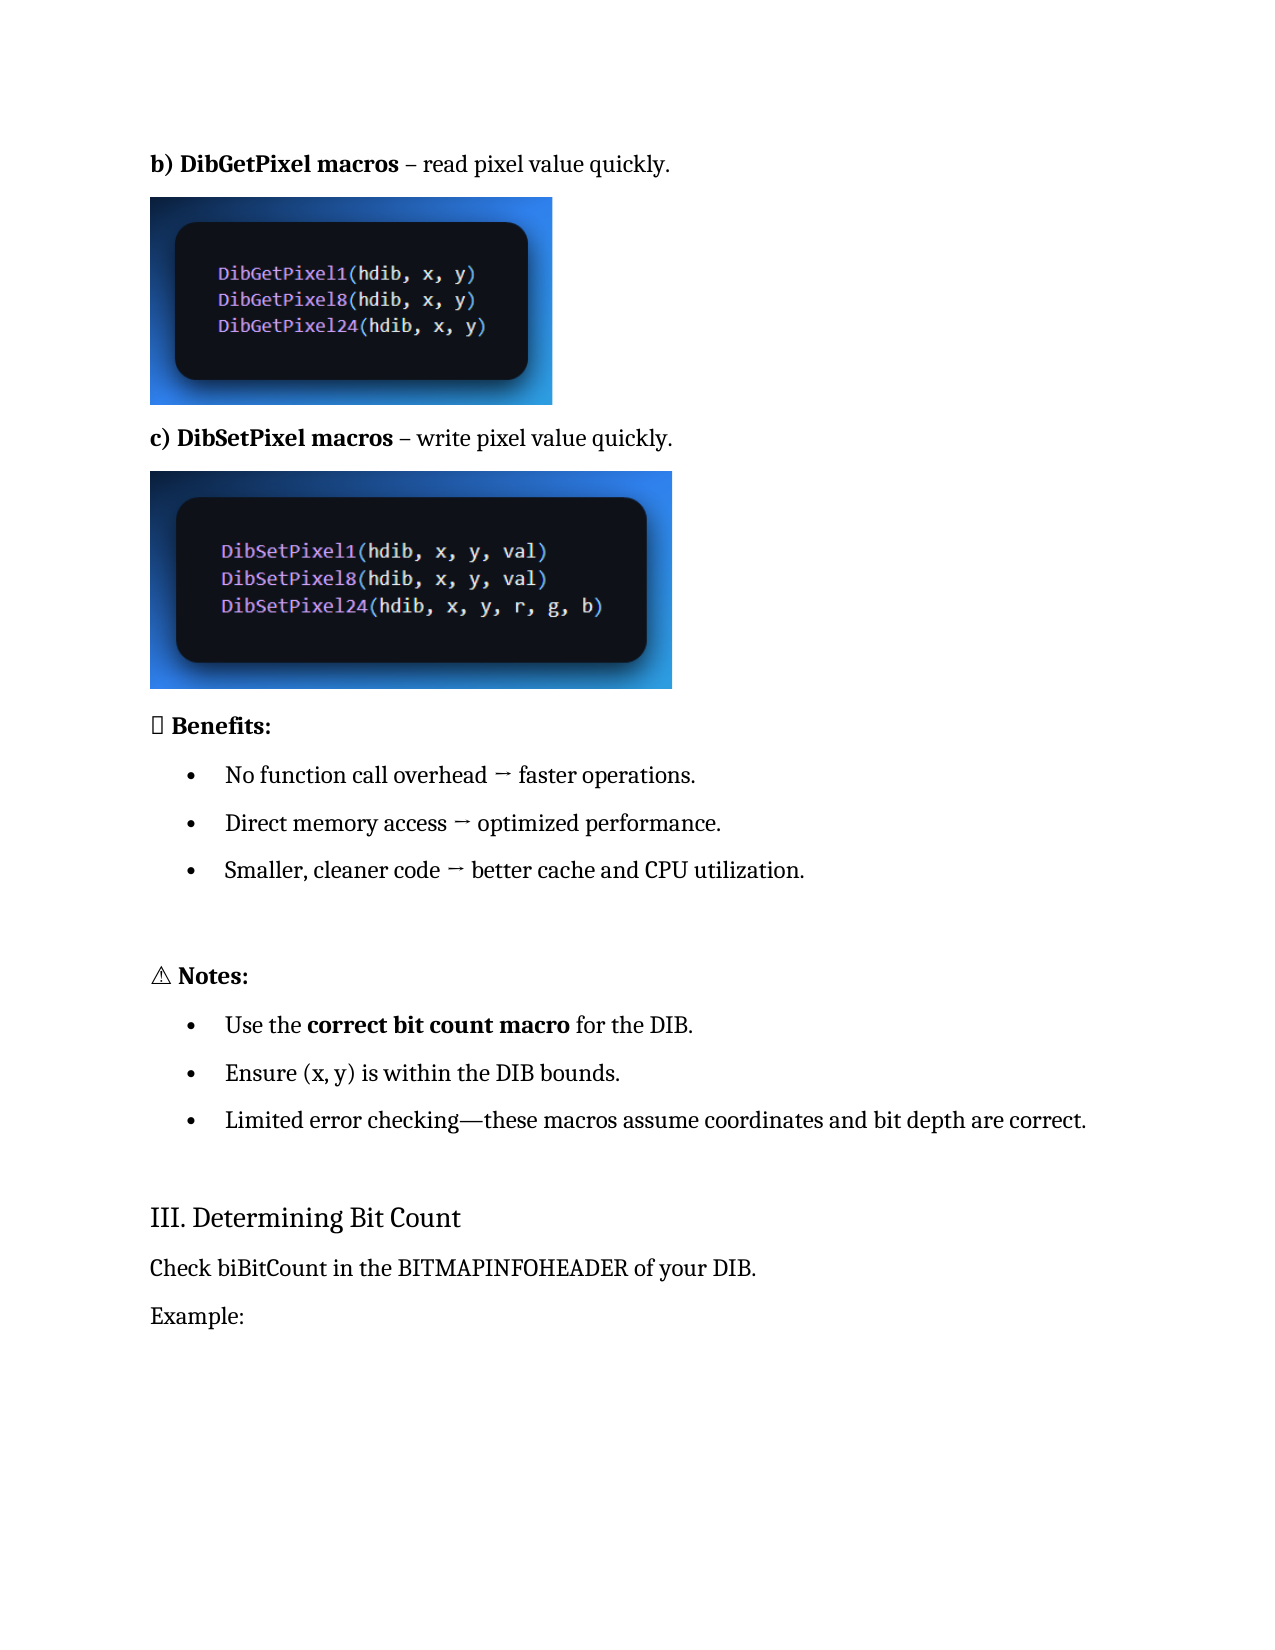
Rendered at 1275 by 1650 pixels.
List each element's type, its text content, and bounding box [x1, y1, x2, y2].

picture [150, 197, 553, 405]
text III. Determining Bit Count [150, 1202, 1125, 1235]
text b) DibGetPixel macros – read pixel value quickly. [150, 150, 1125, 179]
picture [150, 471, 673, 689]
text Check biBitCount in the BITMAPINFOHEADER of your DIB. [150, 1254, 1125, 1283]
list Direct memory access → optimized performance. [187, 808, 1125, 837]
list No function call overhead → faster operations. [187, 761, 1125, 789]
list Limited error checking—these macros assume coordinates and bit depth are correct. [187, 1106, 1125, 1135]
list Ensure (x, y) is within the DIB bounds. [187, 1058, 1125, 1087]
list Smaller, cleaner code → better cache and CPU utilization. [187, 856, 1125, 885]
text ✅ Benefits: [150, 707, 1125, 741]
text ⚠️ Notes: [150, 957, 1125, 991]
list Use the correct bit count macro for the DIB. [187, 1011, 1125, 1039]
text Example: [150, 1302, 1125, 1331]
text c) DibSetPixel macros – write pixel value quickly. [150, 424, 1125, 453]
